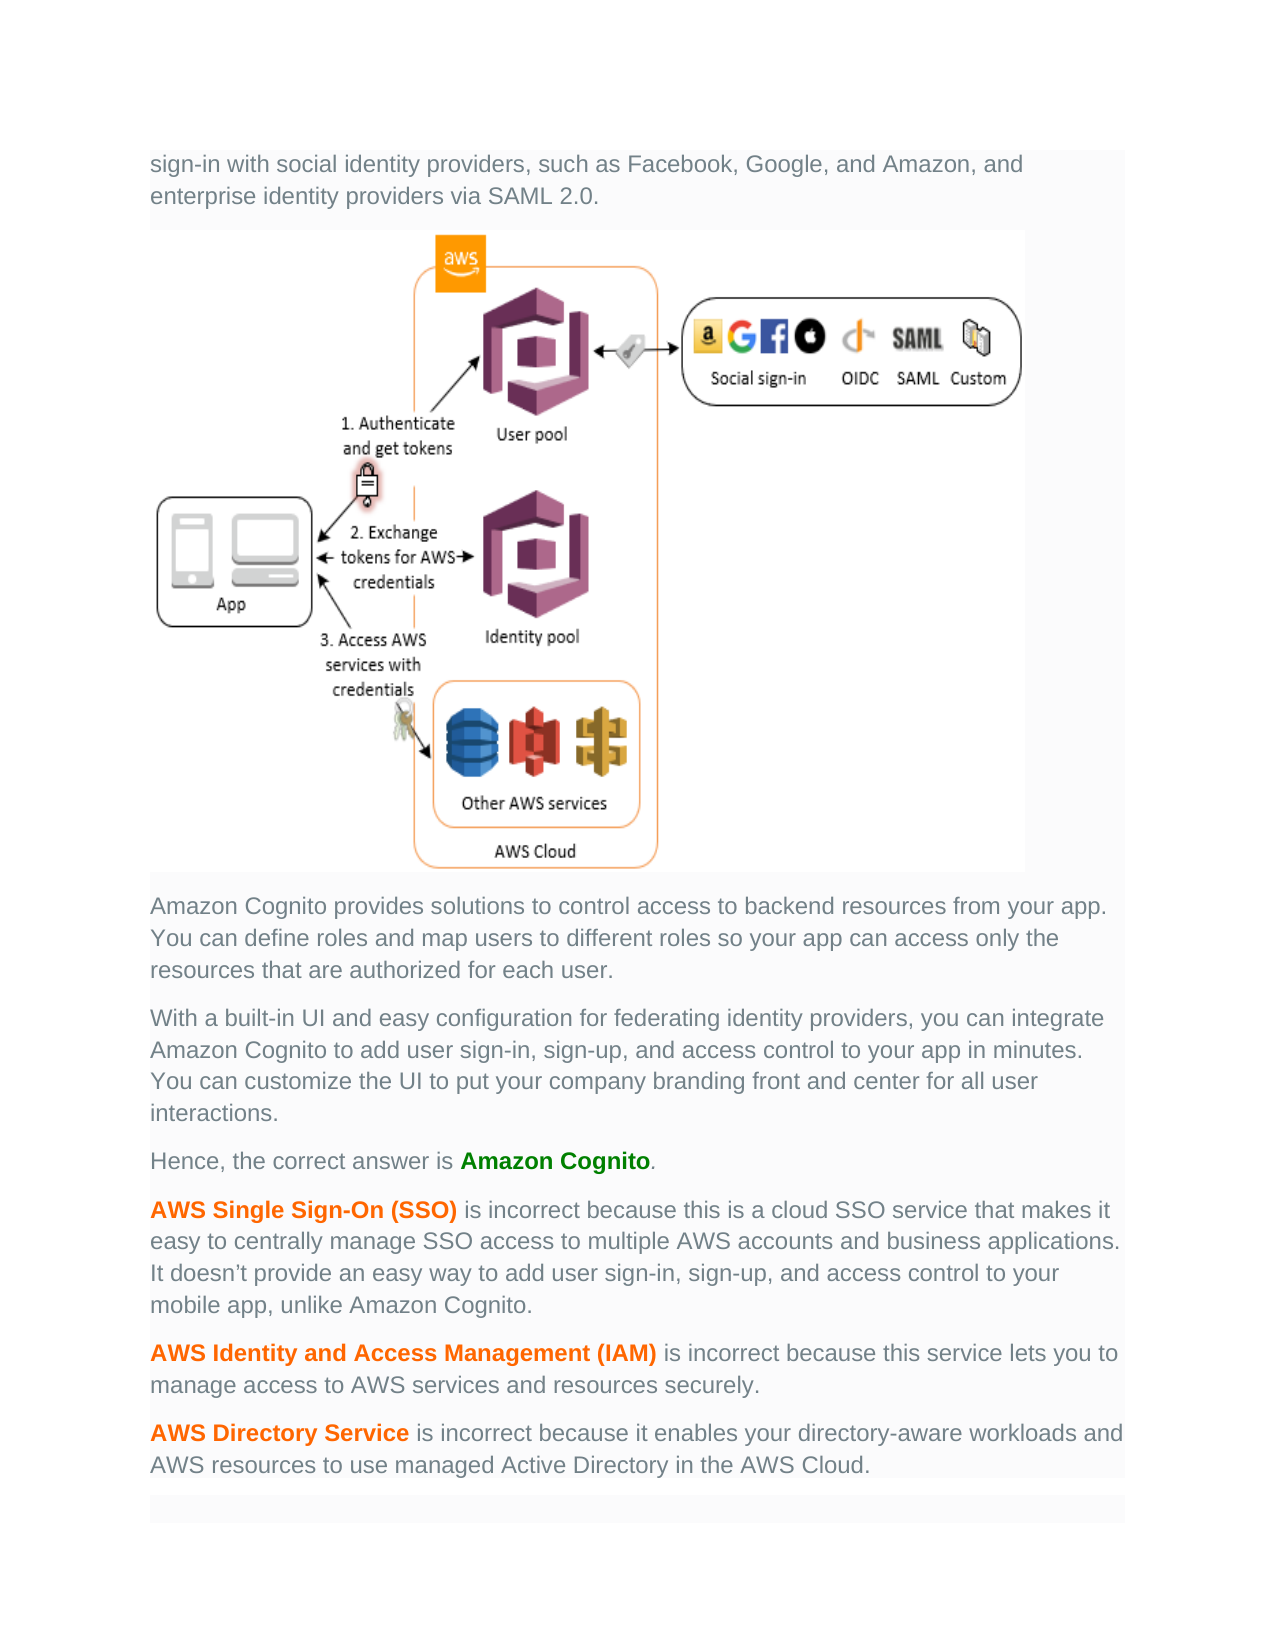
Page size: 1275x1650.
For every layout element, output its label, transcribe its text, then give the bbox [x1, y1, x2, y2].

text Hence, the correct answer is Amazon Cognito. [150, 1147, 1125, 1175]
text AWS Single Sign-On (SSO) is incorrect because this is a cloud SSO service that makes it easy to centrally manage SSO access to multiple AWS accounts and business applications. It doesn’t provide an easy way to add user sign-in, sign-up, and access control to your mobile app, unlike Amazon Cognito. [150, 1196, 1125, 1318]
text AWS Directory Service is incorrect because it enables your directory-aware workloads and AWS resources to use managed Active Directory in the AWS Cloud. [150, 1419, 1125, 1478]
picture [150, 230, 1025, 872]
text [150, 150, 1125, 209]
text Amazon Cognito provides solutions to control access to backend resources from your app. You can define roles and map users to different roles so your app can access only the resources that are authorized for each user. [150, 892, 1125, 983]
text With a built-in UI and easy configuration for federating identity providers, you can integrate Amazon Cognito to add user sign-in, sign-up, and access control to your app in minutes. You can customize the UI to put your company branding front and center for all user interactions. [150, 1004, 1125, 1126]
text AWS Identity and Access Management (IAM) is incorrect because this service lets you to manage access to AWS services and resources securely. [150, 1339, 1125, 1398]
